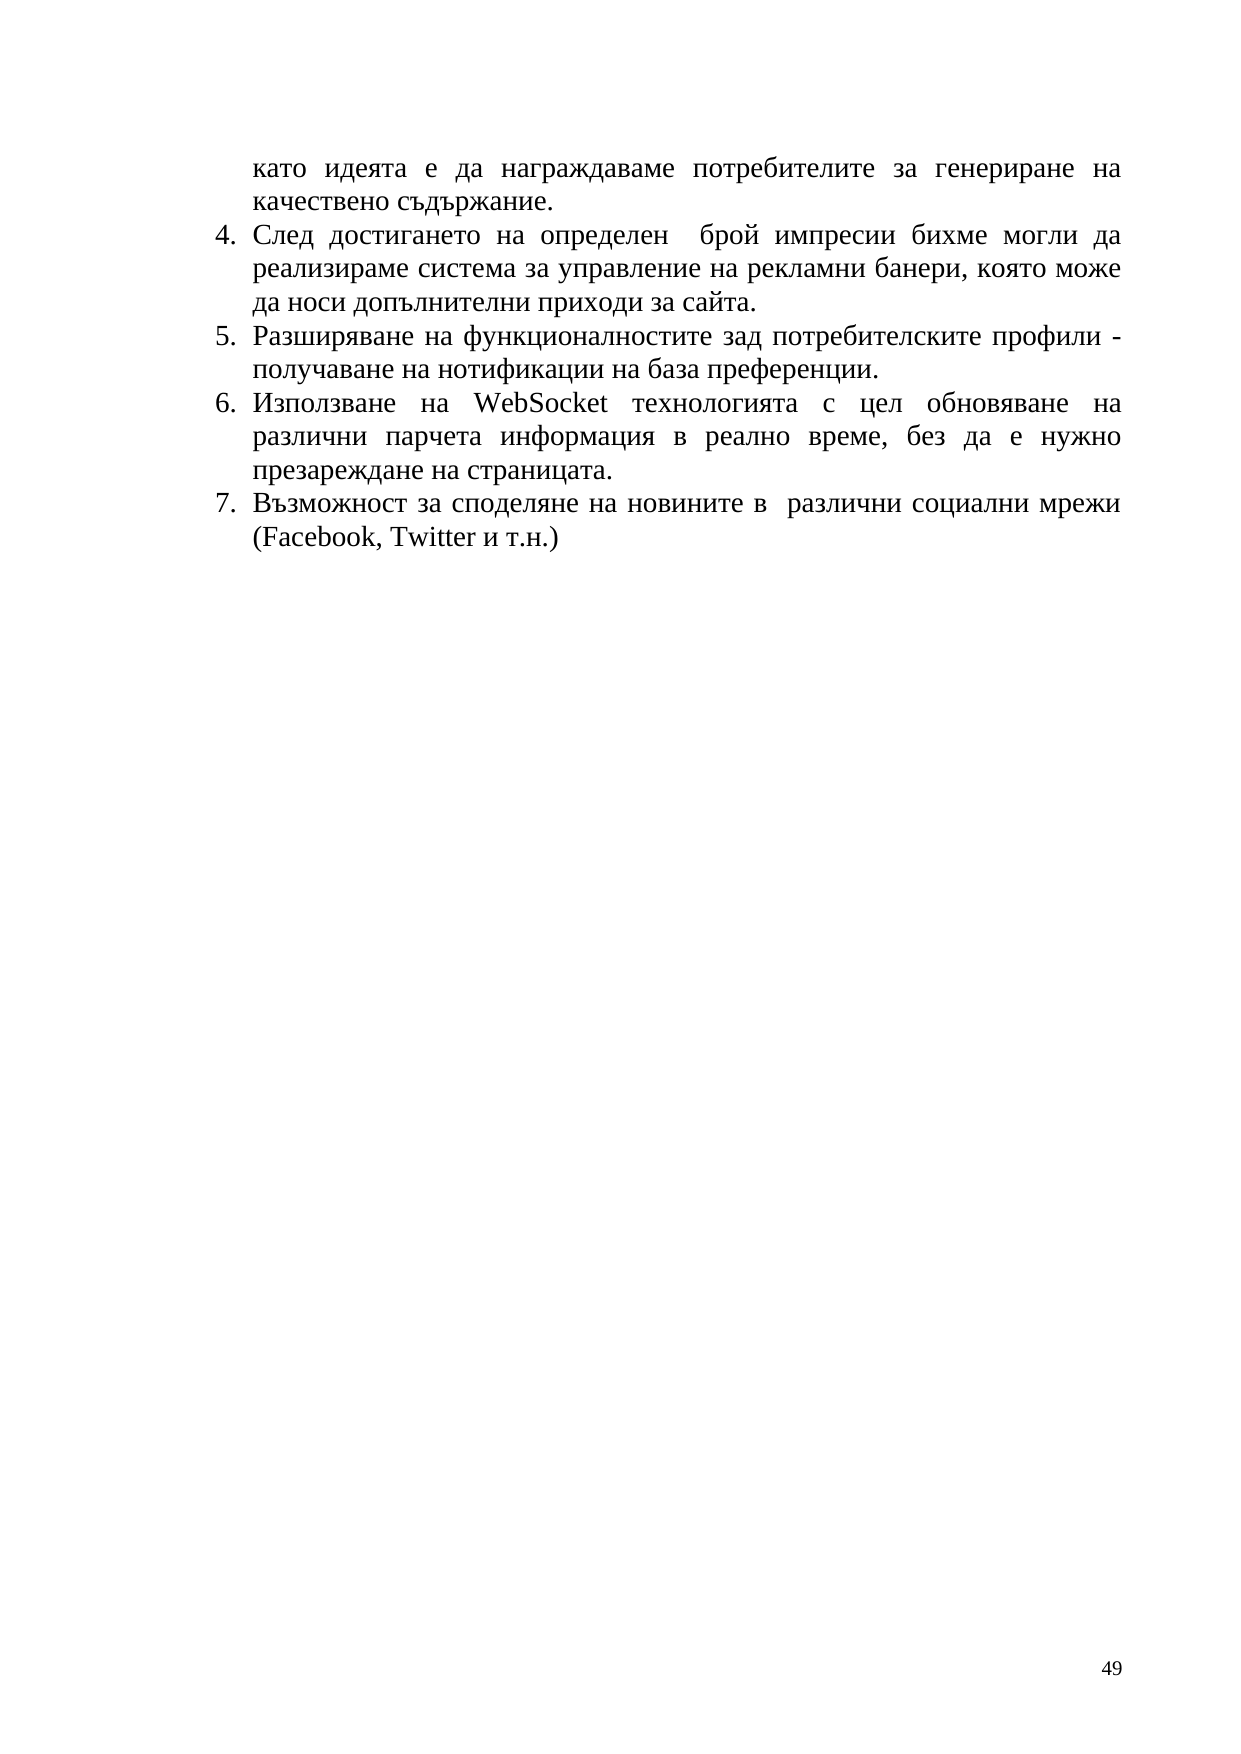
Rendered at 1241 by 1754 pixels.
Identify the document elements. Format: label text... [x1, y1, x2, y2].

list Разширяване на функционалностите зад потребителските профили - получаване на нотификации на база преференции. [215, 318, 1122, 385]
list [215, 150, 1122, 217]
list Използване на WebSocket технологията с цел обновяване на различни парчета информация в реално време, без да е нужно презареждане на страницата. [215, 385, 1122, 485]
list След достигането на определен брой импресии бихме могли да реализираме система за управление на рекламни банери, която може да носи допълнителни приходи за сайта. [215, 217, 1122, 318]
list Възможност за споделяне на новините в различни социални мрежи (Facebook, Twitter и т.н.) [215, 485, 1122, 552]
